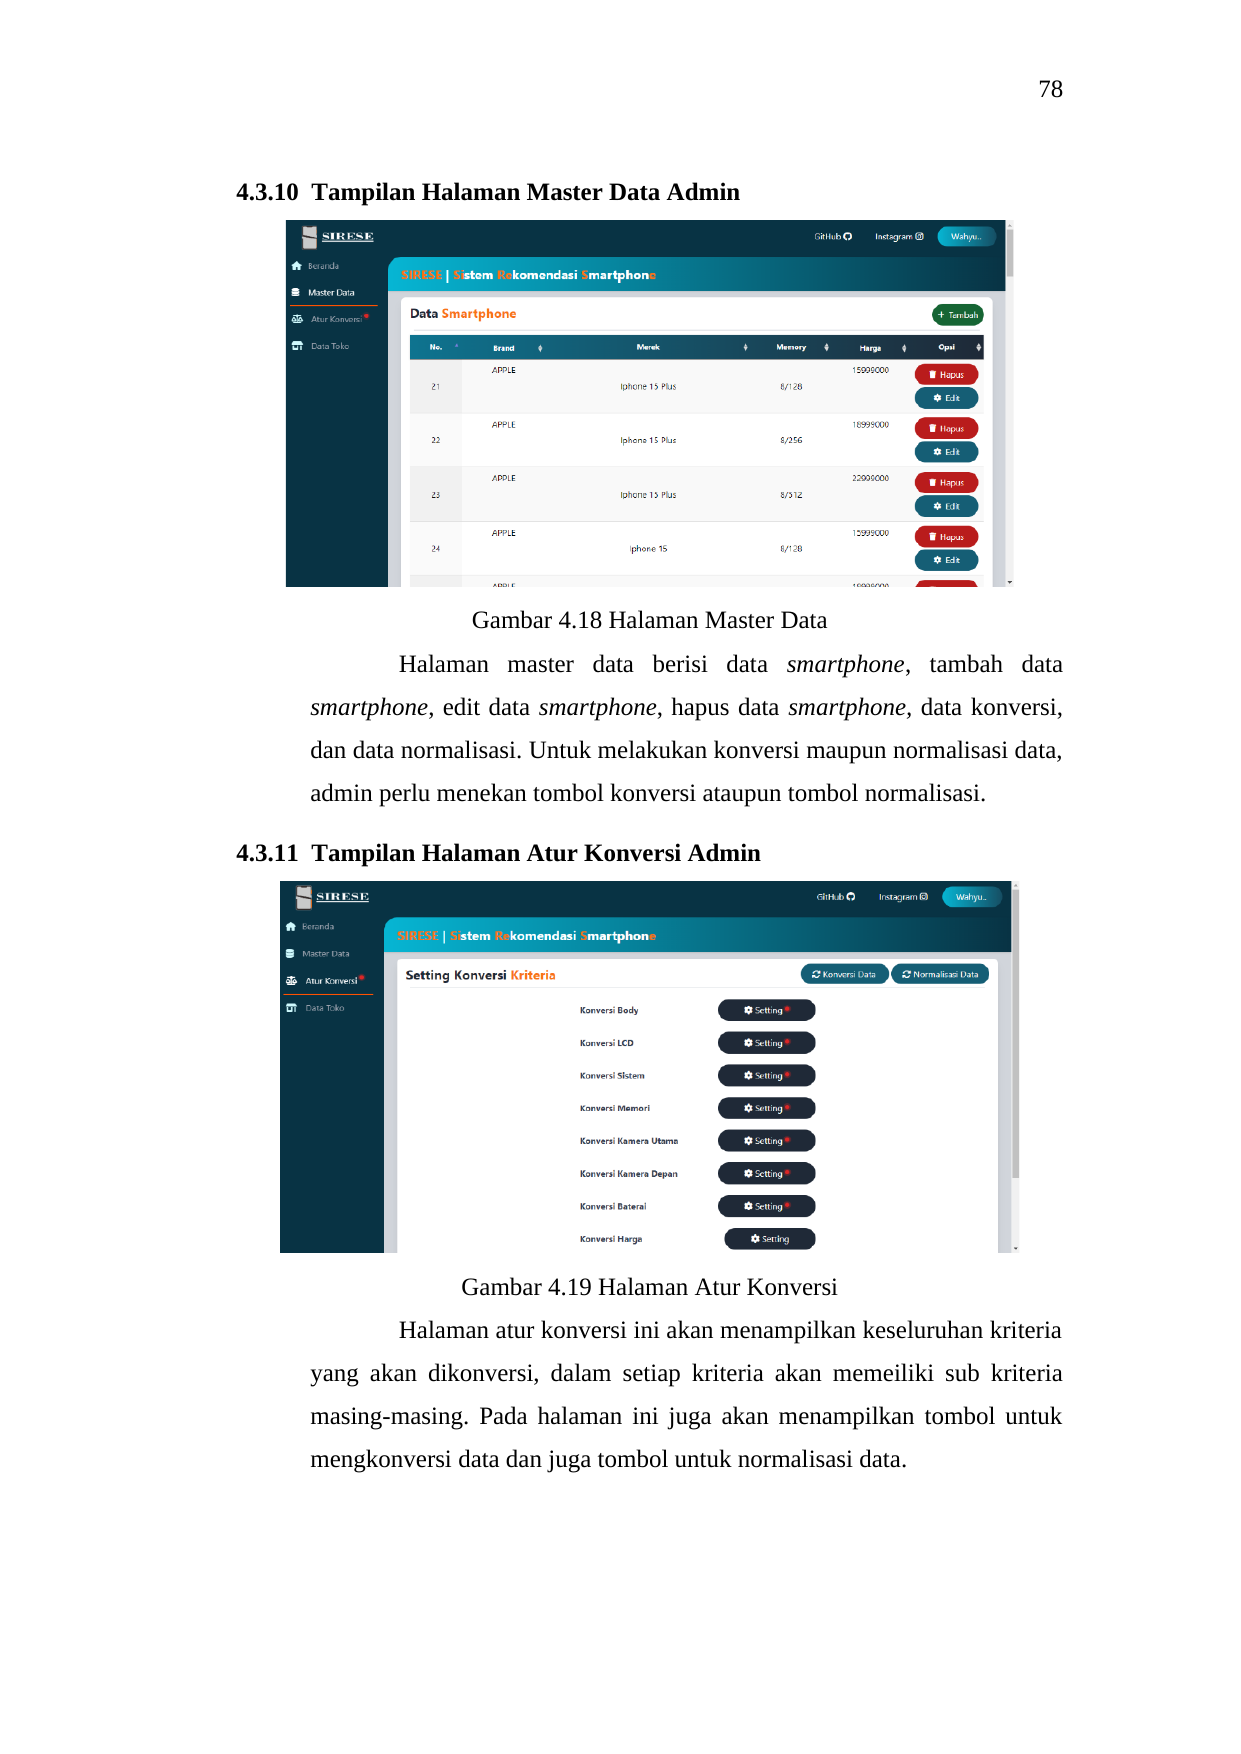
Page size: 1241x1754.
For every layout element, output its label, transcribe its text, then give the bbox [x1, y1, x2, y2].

picture [280, 881, 1020, 1253]
picture [285, 220, 1014, 587]
subtitle Tampilan Halaman Master Data Admin [236, 177, 1063, 206]
text Halaman atur konversi ini akan menampilkan keseluruhan kriteria yang akan dikonversi, dalam setiap kriteria akan memeiliki sub kriteria masing-masing. Pada halaman ini juga akan menampilkan tombol untuk mengkonversi data dan juga tombol untuk normalisasi data. [310, 1315, 1063, 1473]
text Halaman master data berisi data smartphone, tambah data smartphone, edit data smartphone, hapus data smartphone, data konversi, dan data normalisasi. Untuk melakukan konversi maupun normalisasi data, admin perlu menekan tombol konversi ataupun tombol normalisasi. [310, 649, 1063, 807]
subtitle Tampilan Halaman Atur Konversi Admin [236, 838, 1063, 867]
